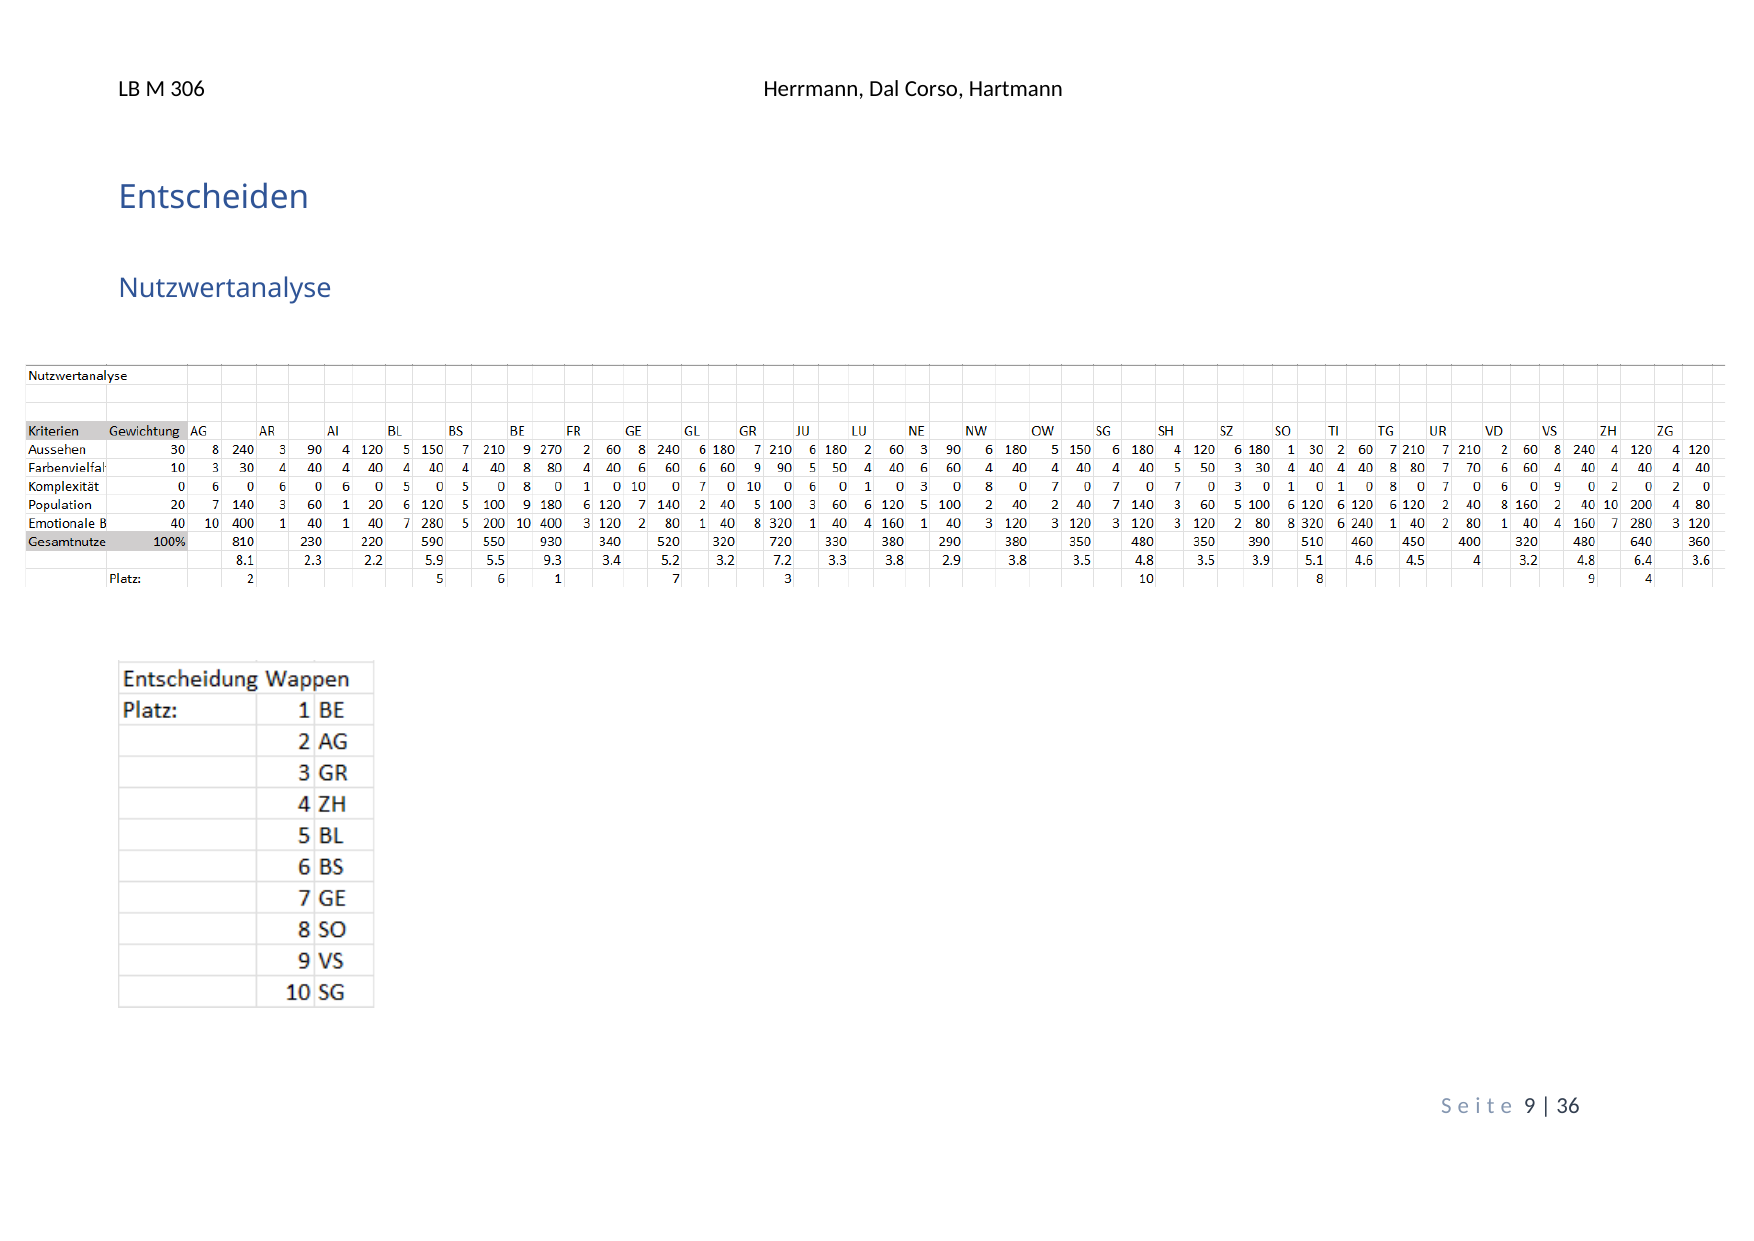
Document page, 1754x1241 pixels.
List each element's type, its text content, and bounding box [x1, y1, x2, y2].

picture [118, 660, 375, 1008]
subtitle Nutzwertanalyse [118, 268, 1606, 305]
picture [25, 364, 1723, 586]
subtitle Entscheiden [118, 173, 1606, 218]
